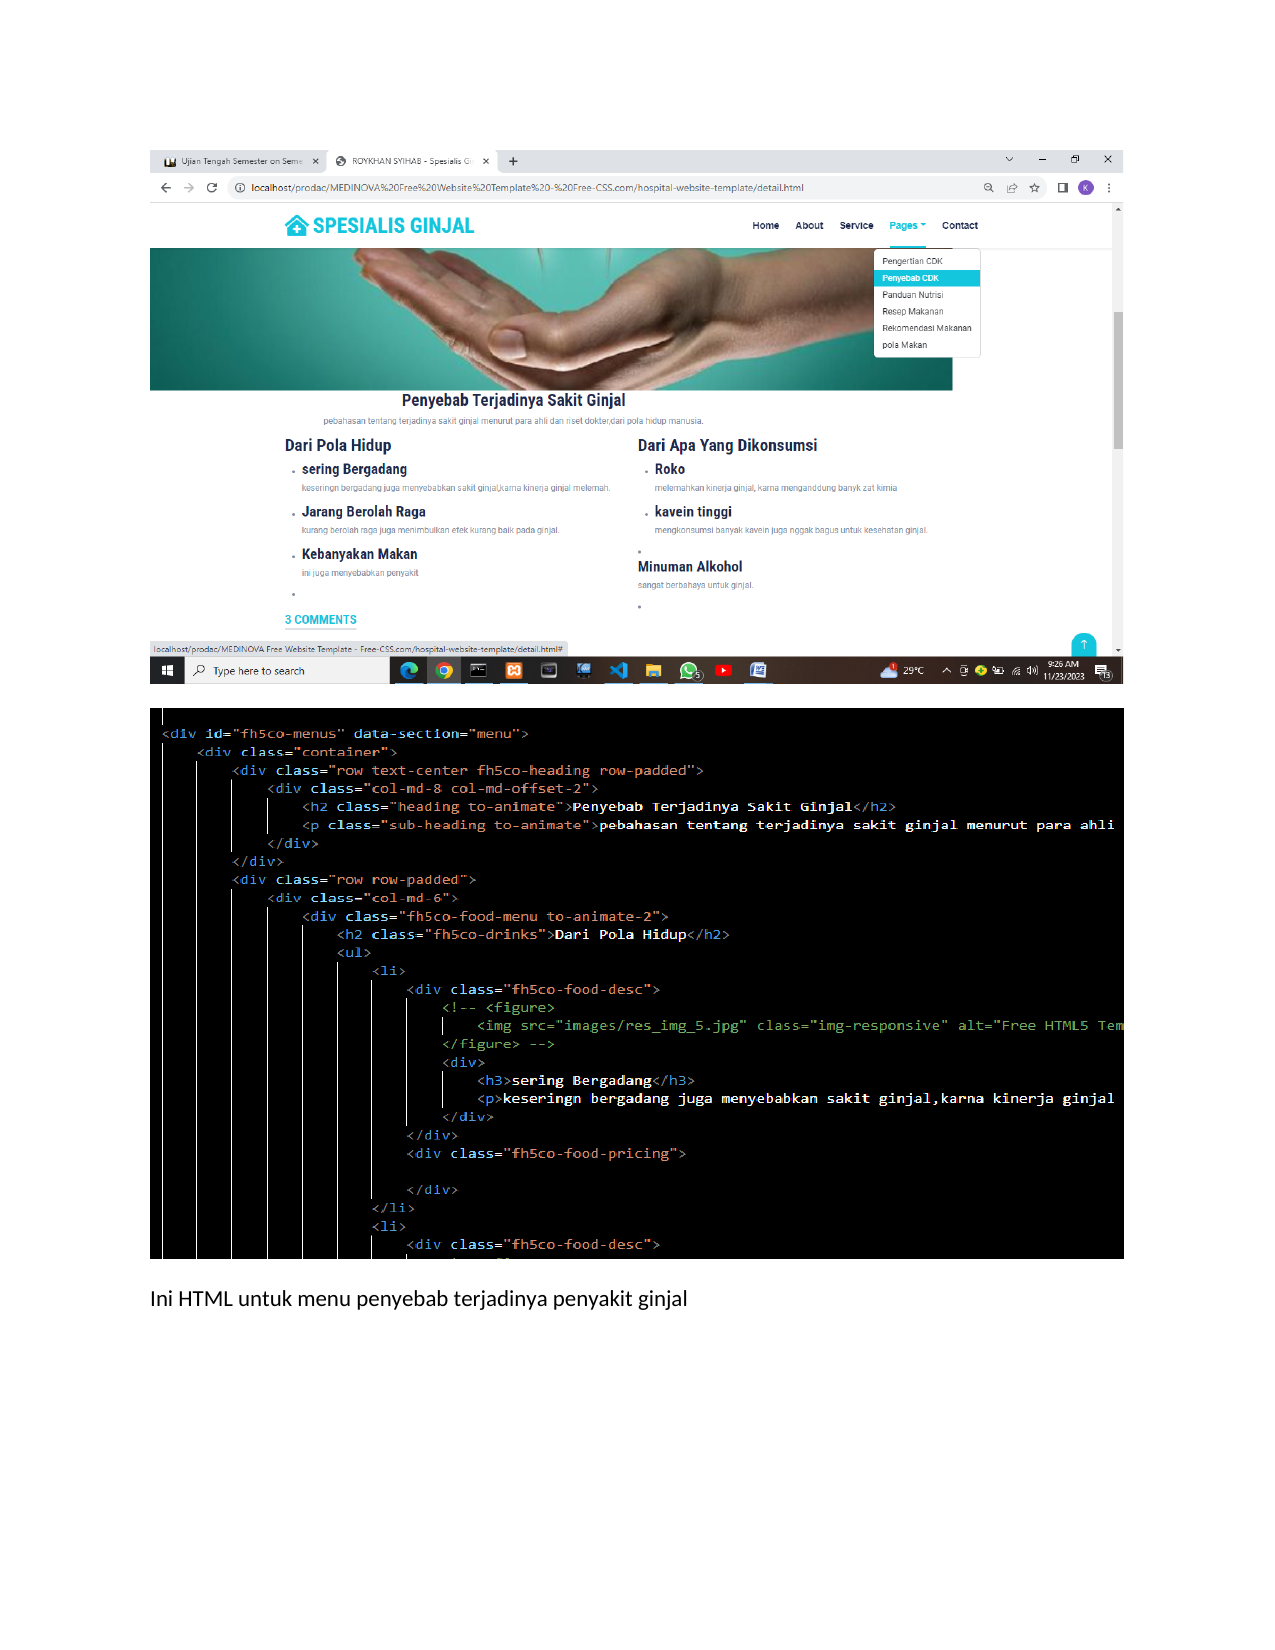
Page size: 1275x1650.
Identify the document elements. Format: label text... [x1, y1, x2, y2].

picture [150, 708, 1124, 1259]
text Ini HTML untuk menu penyebab terjadinya penyakit ginjal [150, 1284, 1125, 1312]
picture [150, 150, 1124, 684]
